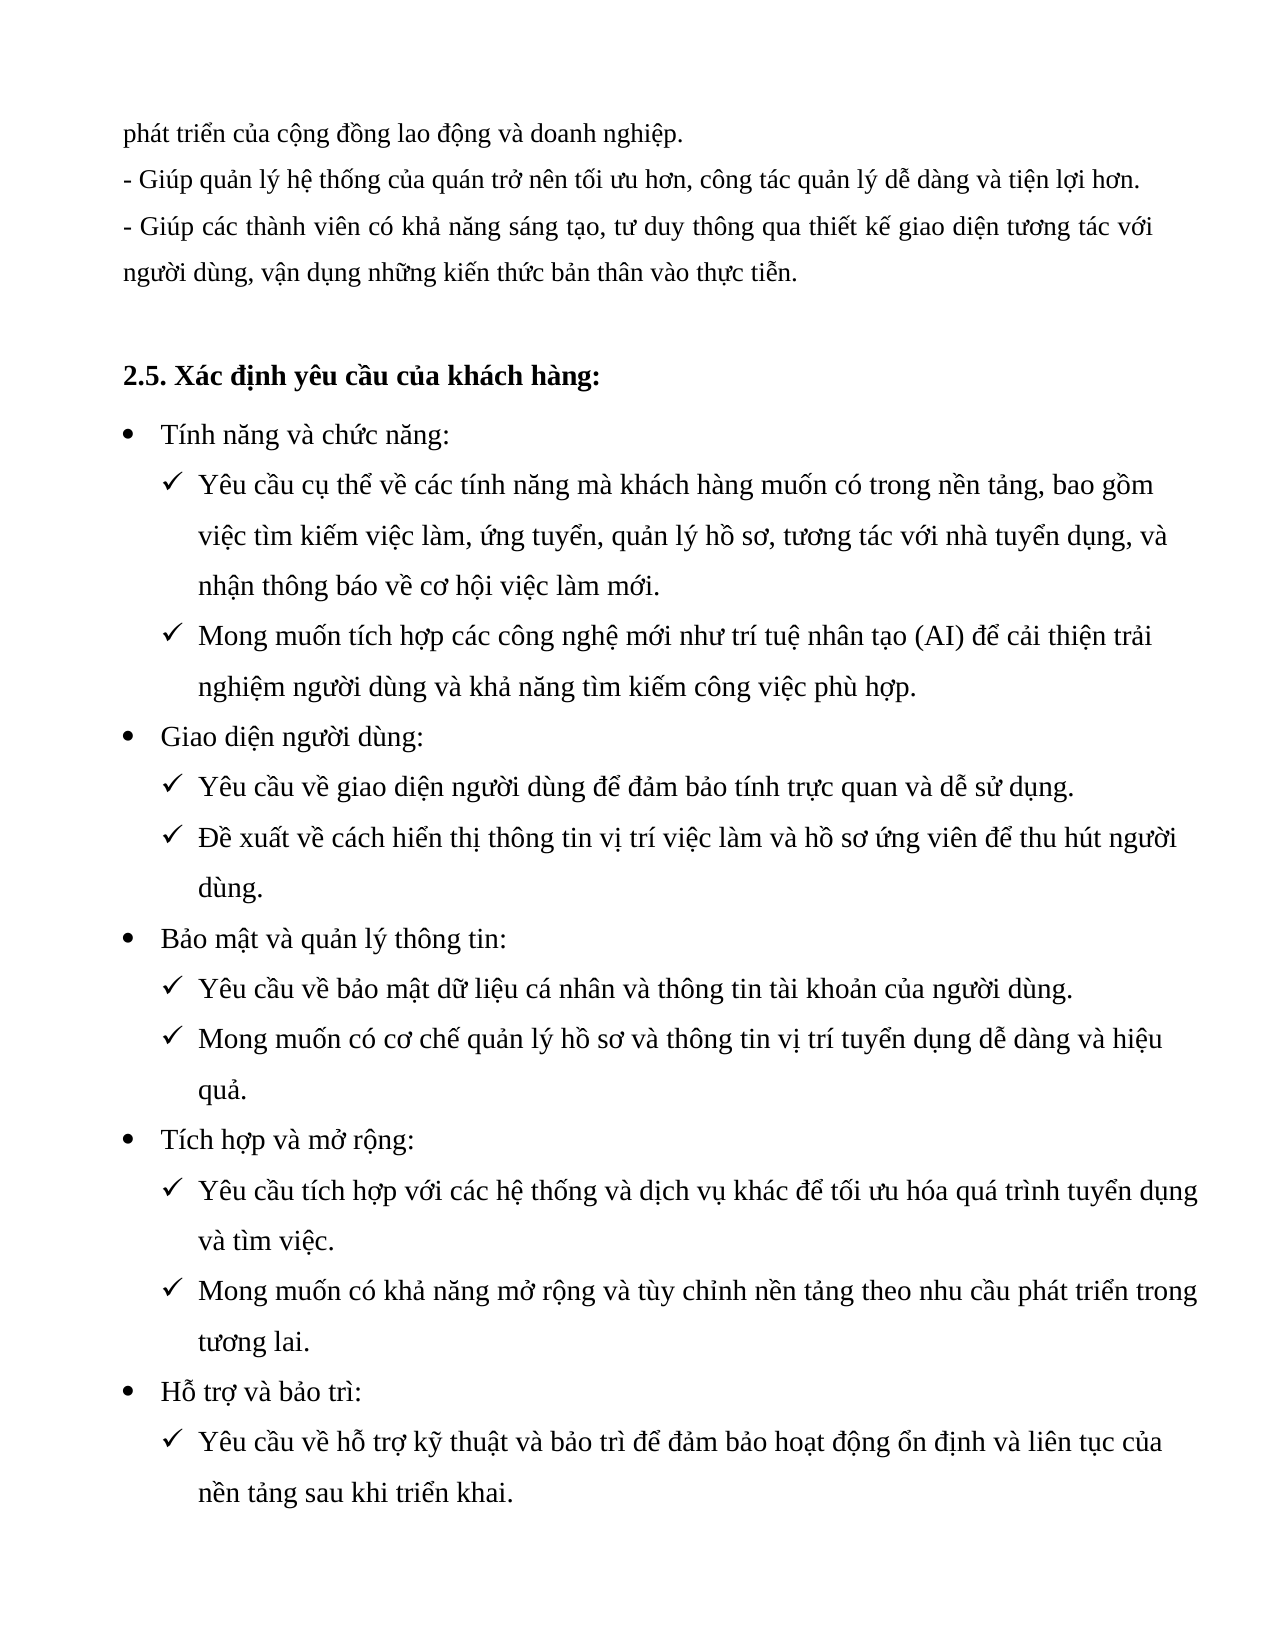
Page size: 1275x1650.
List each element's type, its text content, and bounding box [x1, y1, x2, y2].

text - Giúp quản lý hệ thống của quán trở nên tối ưu hơn, công tác quản lý dễ dàng và tiện lợi hơn. [123, 163, 1154, 194]
list Yêu cầu về hỗ trợ kỹ thuật và bảo trì để đảm bảo hoạt động ổn định và liên tục của nền tảng sau khi triển khai. [160, 1424, 1206, 1508]
list Đề xuất về cách hiển thị thông tin vị trí việc làm và hồ sơ ứng viên để thu hút người dùng. [160, 820, 1206, 904]
list Tích hợp và mở rộng: [123, 1122, 1206, 1156]
list Bảo mật và quản lý thông tin: [123, 921, 1206, 954]
list Yêu cầu về giao diện người dùng để đảm bảo tính trực quan và dễ sử dụng. [160, 769, 1206, 803]
list Yêu cầu về bảo mật dữ liệu cá nhân và thông tin tài khoản của người dùng. [160, 971, 1206, 1005]
list Yêu cầu cụ thể về các tính năng mà khách hàng muốn có trong nền tảng, bao gồm việc tìm kiếm việc làm, ứng tuyển, quản lý hồ sơ, tương tác với nhà tuyển dụng, và nhận thông báo về cơ hội việc làm mới. [160, 467, 1206, 602]
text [123, 117, 1153, 148]
list Yêu cầu tích hợp với các hệ thống và dịch vụ khác để tối ưu hóa quá trình tuyển dụng và tìm việc. [160, 1173, 1206, 1257]
text - Giúp các thành viên có khả năng sáng tạo, tư duy thông qua thiết kế giao diện tương tác với người dùng, vận dụng những kiến thức bản thân vào thực tiễn. [123, 210, 1153, 288]
list Giao diện người dùng: [123, 719, 1206, 753]
list Tính năng và chức năng: [123, 417, 1206, 451]
list Mong muốn có cơ chế quản lý hồ sơ và thông tin vị trí tuyển dụng dễ dàng và hiệu quả. [160, 1022, 1206, 1106]
list Mong muốn tích hợp các công nghệ mới như trí tuệ nhân tạo (AI) để cải thiện trải nghiệm người dùng và khả năng tìm kiếm công việc phù hợp. [160, 618, 1206, 702]
subtitle 2.5. Xác định yêu cầu của khách hàng: [123, 358, 1206, 392]
list Hỗ trợ và bảo trì: [123, 1374, 1206, 1408]
list Mong muốn có khả năng mở rộng và tùy chỉnh nền tảng theo nhu cầu phát triển trong tương lai. [160, 1273, 1206, 1357]
